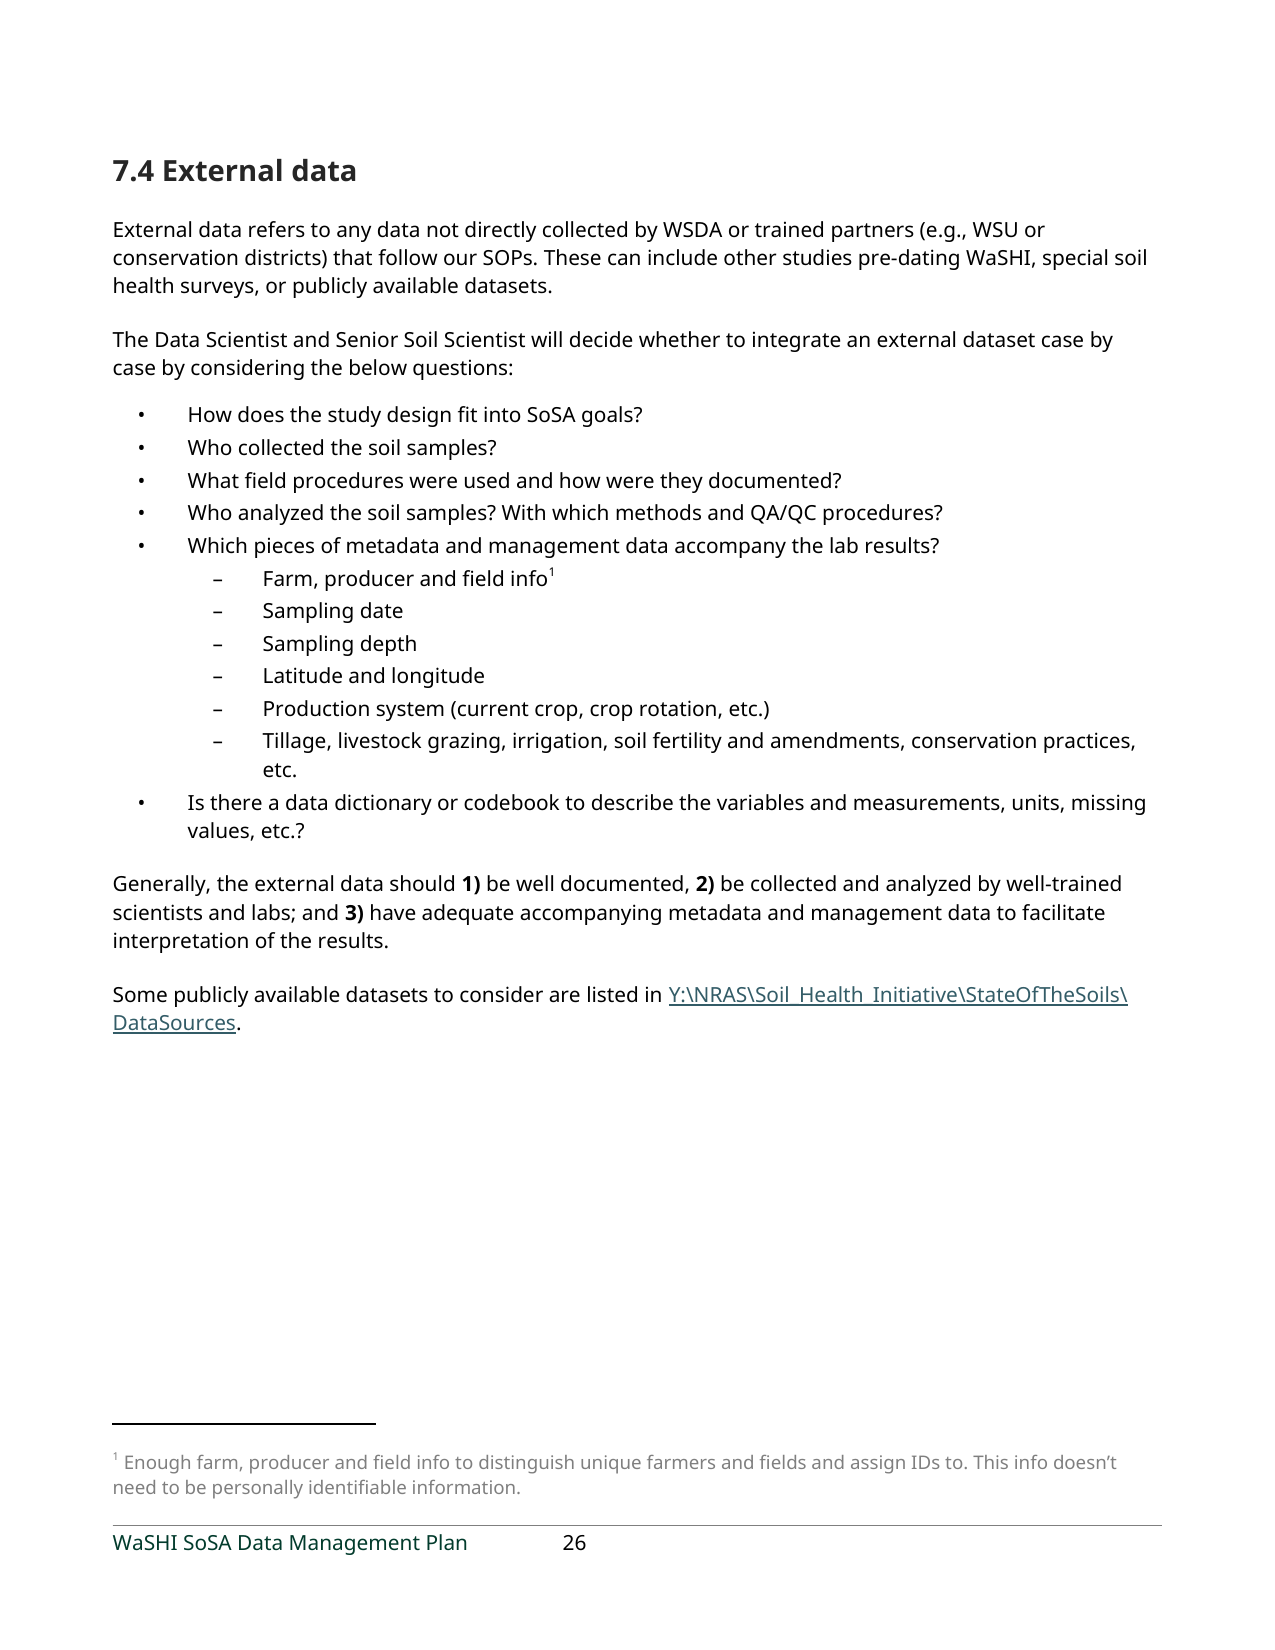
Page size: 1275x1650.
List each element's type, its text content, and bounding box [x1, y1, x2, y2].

list Latitude and longitude [212, 661, 1162, 690]
text Generally, the external data should 1) be well documented, 2) be collected and analyzed by well-trained scientists and labs; and 3) have adequate accompanying metadata and management data to facilitate interpretation of the results. [112, 869, 1162, 955]
list Production system (current crop, crop rotation, etc.) [212, 694, 1162, 722]
subtitle 7.4 External data [112, 150, 1162, 190]
text The Data Scientist and Senior Soil Scientist will decide whether to integrate an external dataset case by case by considering the below questions: [112, 325, 1162, 382]
list Which pieces of metadata and management data accompany the lab results? [137, 531, 1162, 559]
text External data refers to any data not directly collected by WSDA or trained partners (e.g., WSU or conservation districts) that follow our SOPs. These can include other studies pre-dating WaSHI, special soil health surveys, or publicly available datasets. [112, 215, 1162, 300]
text Some publicly available datasets to consider are listed in Y:\NRAS\Soil_Health_Initiative\StateOfTheSoils\DataSources. [112, 980, 1162, 1037]
list Who collected the soil samples? [137, 433, 1162, 462]
list What field procedures were used and how were they documented? [137, 466, 1162, 494]
list Who analyzed the soil samples? With which methods and QA/QC procedures? [137, 498, 1162, 527]
list Sampling date [212, 596, 1162, 625]
list How does the study design fit into SoSA goals? [137, 401, 1162, 429]
list Is there a data dictionary or codebook to describe the variables and measurements, units, missing values, etc.? [137, 788, 1162, 844]
list Sampling depth [212, 629, 1162, 657]
list Farm, producer and field info [212, 564, 1162, 592]
list Tillage, livestock grazing, irrigation, soil fertility and amendments, conservation practices, etc. [212, 727, 1162, 783]
